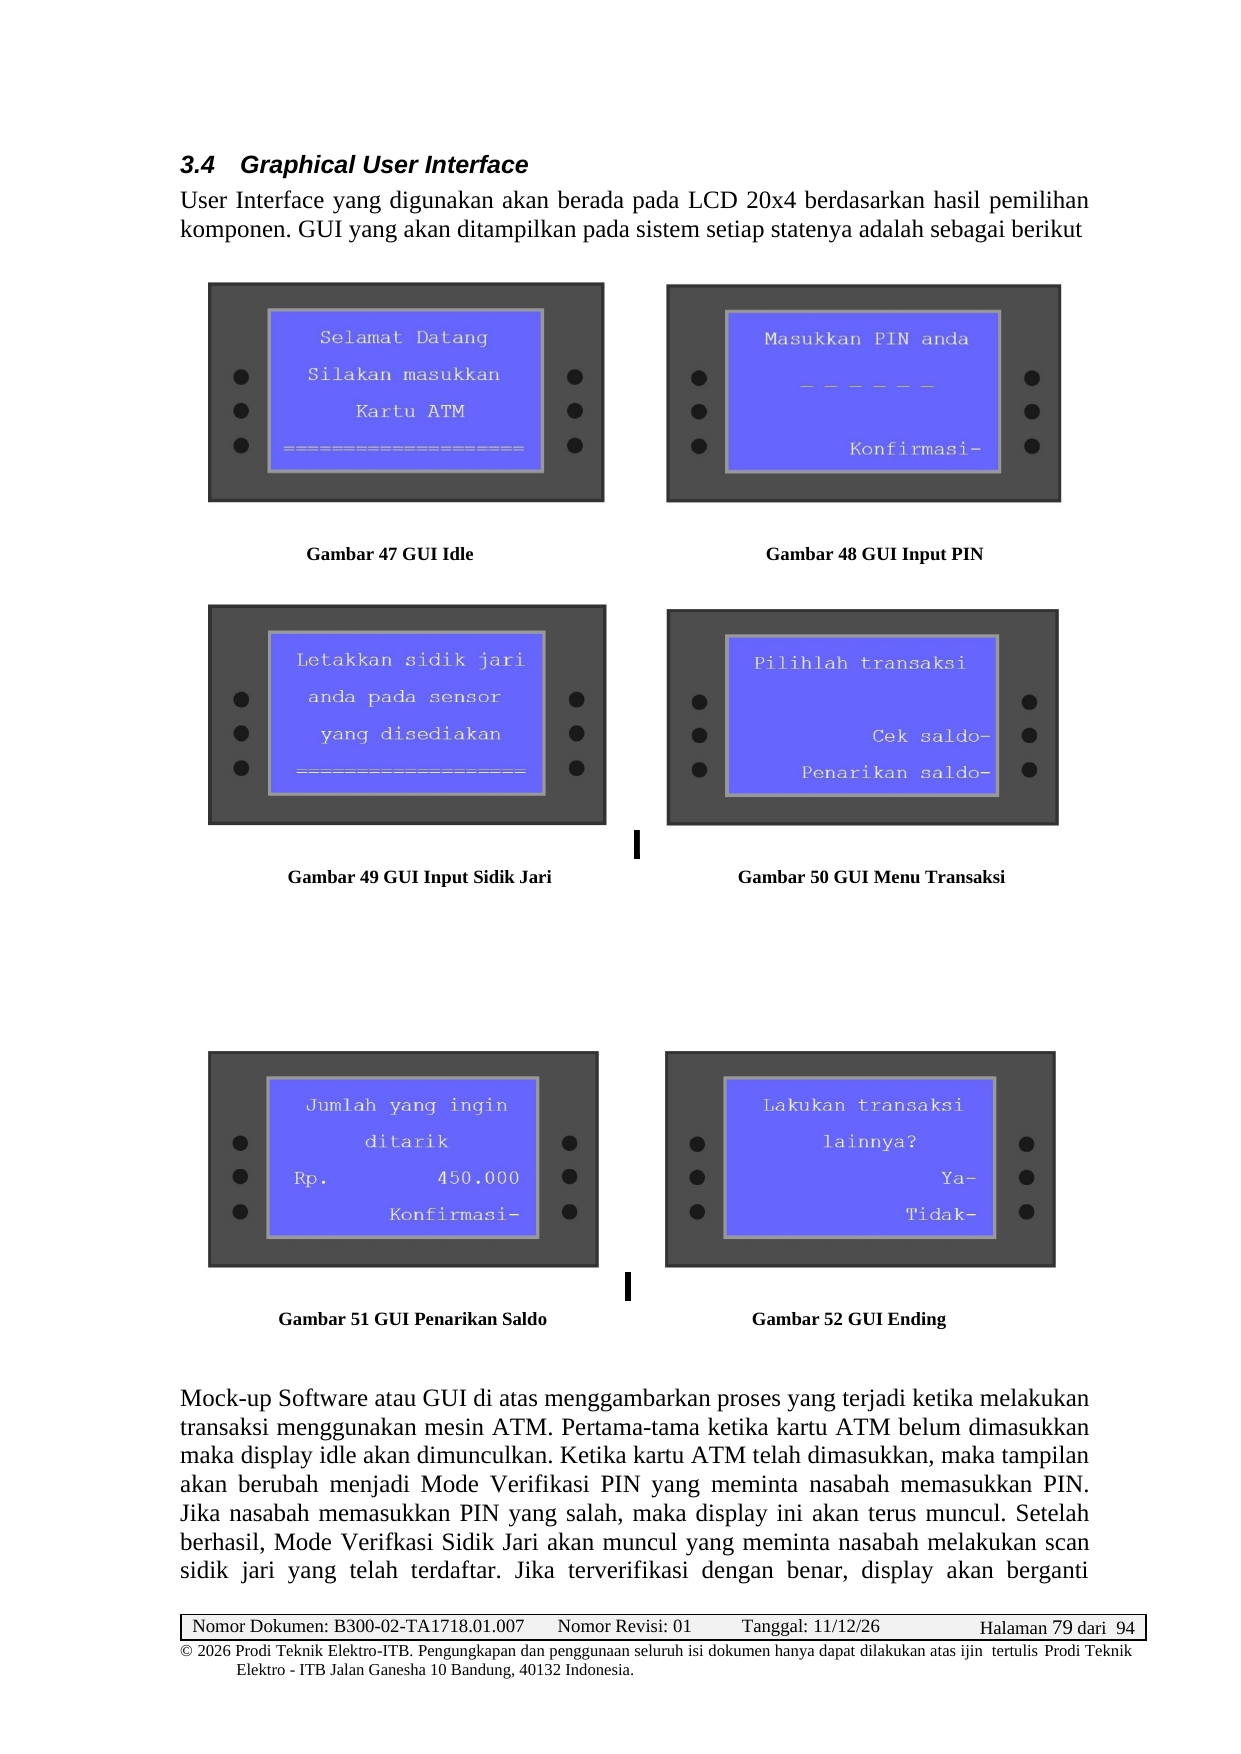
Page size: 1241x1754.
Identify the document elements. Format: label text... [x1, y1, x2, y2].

picture [180, 577, 634, 854]
text Gambar 47 GUI Idle Gambar 48 GUI Input PIN [180, 543, 1090, 564]
picture [638, 256, 1088, 531]
picture [180, 1023, 626, 1296]
picture [637, 1023, 1083, 1296]
subtitle Graphical User Interface [180, 150, 1090, 179]
picture [639, 581, 1086, 854]
text Gambar 51 GUI Penarikan Saldo Gambar 52 GUI Ending [180, 1308, 1090, 1329]
picture [180, 255, 632, 531]
text User Interface yang digunakan akan berada pada LCD 20x4 berdasarkan hasil pemilihan komponen. GUI yang akan ditampilkan pada sistem setiap statenya adalah sebagai berikut [180, 185, 1090, 242]
text Gambar 49 GUI Input Sidik Jari Gambar 50 GUI Menu Transaksi [180, 866, 1090, 887]
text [180, 1383, 1090, 1584]
